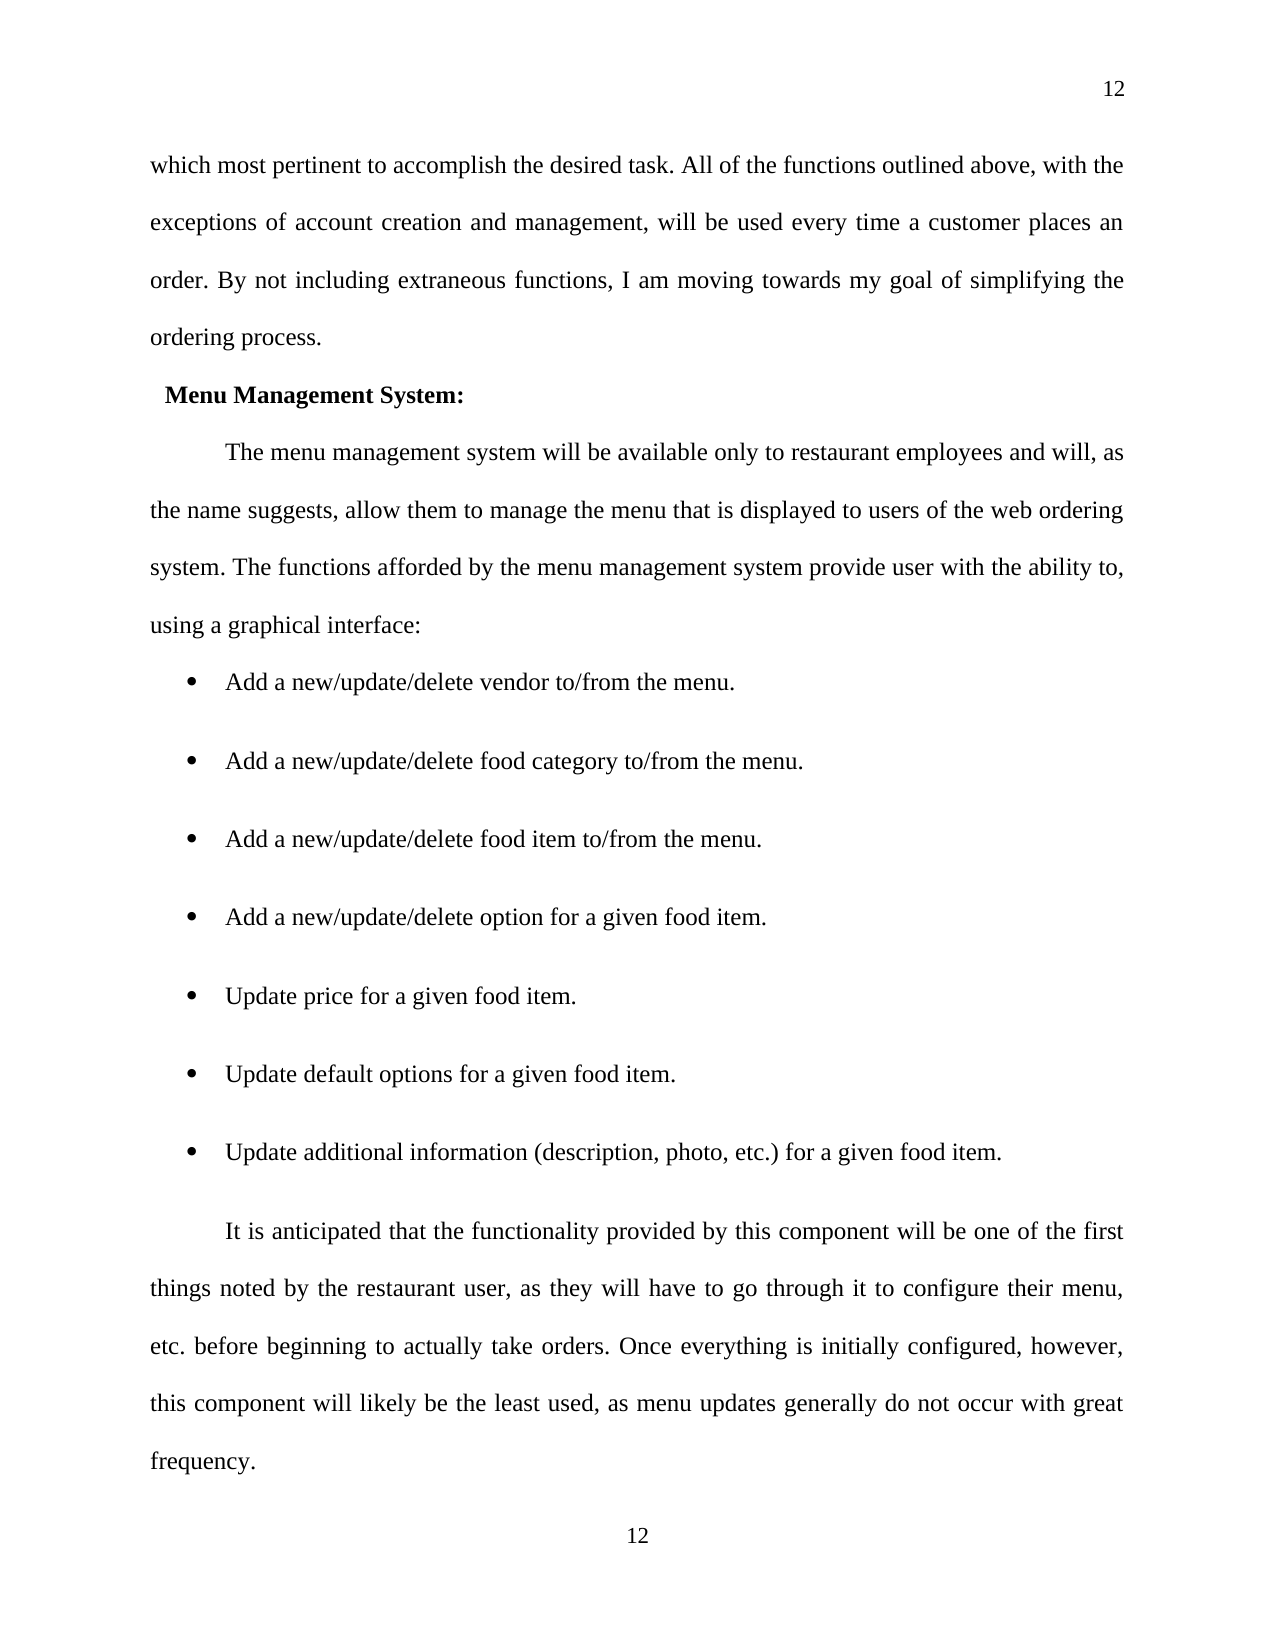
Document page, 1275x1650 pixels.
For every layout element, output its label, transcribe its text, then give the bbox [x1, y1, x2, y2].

list Update additional information (description, photo, etc.) for a given food item. [187, 1137, 1125, 1166]
list Add a new/update/delete food item to/from the menu. [187, 824, 1125, 853]
list Add a new/update/delete vendor to/from the menu. [187, 667, 1125, 696]
list Add a new/update/delete food category to/from the menu. [187, 746, 1125, 774]
list Update default options for a given food item. [187, 1059, 1125, 1088]
list Update price for a given food item. [187, 981, 1125, 1009]
text It is anticipated that the functionality provided by this component will be one of the first things noted by the restaurant user, as they will have to go through it to configure their menu, etc. before beginning to actually take orders. Once everything is initially configured, however, this component will likely be the least used, as menu updates generally do not occur with great frequency. [150, 1216, 1125, 1474]
list Add a new/update/delete option for a given food item. [187, 902, 1125, 931]
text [150, 150, 1125, 351]
text The menu management system will be available only to restaurant employees and will, as the name suggests, allow them to manage the menu that is displayed to users of the web ordering system. The functions afforded by the menu management system provide user with the ability to, using a graphical interface: [150, 437, 1125, 639]
subtitle Menu Management System: [164, 380, 1125, 409]
